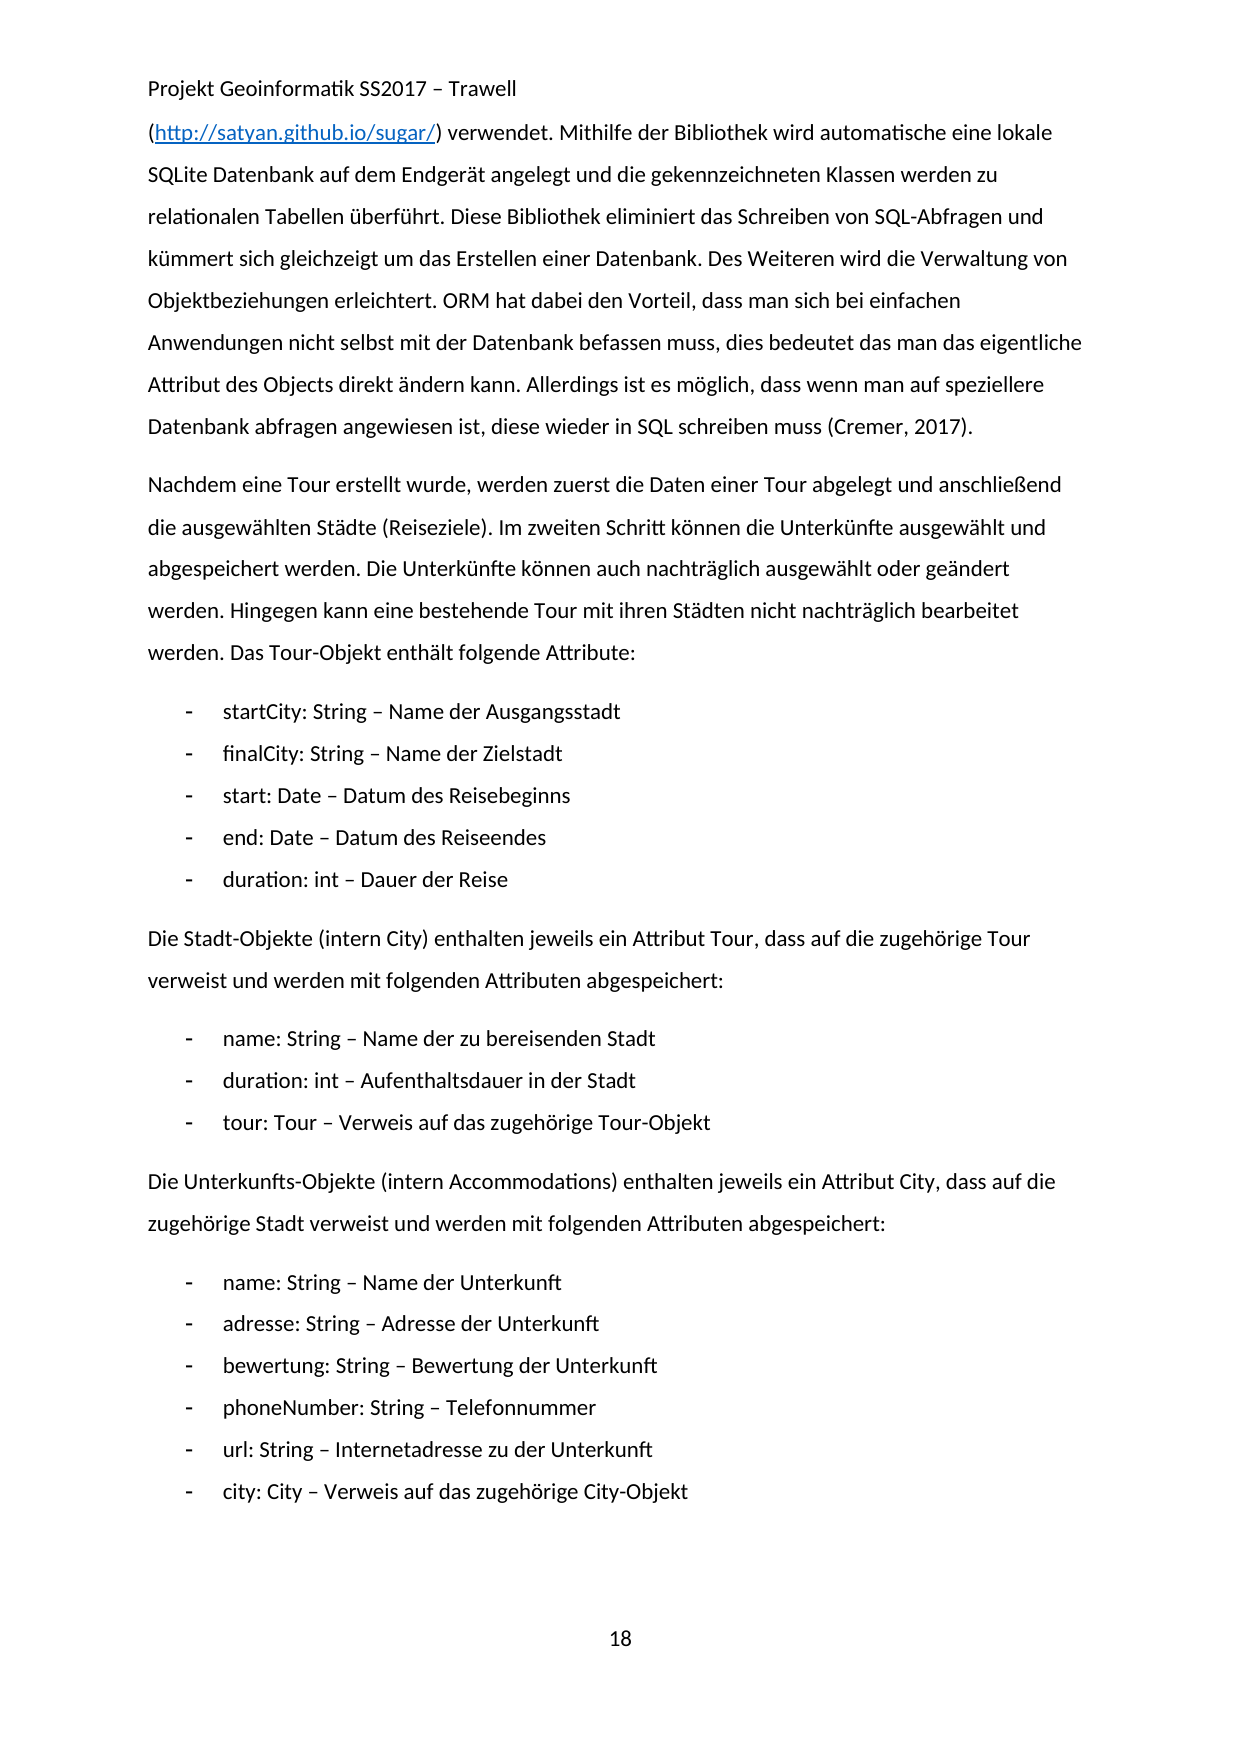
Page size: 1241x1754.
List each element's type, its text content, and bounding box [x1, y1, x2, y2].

list city: City – Verweis auf das zugehörige City-Objekt [185, 1477, 1093, 1506]
text Die Stadt-Objekte (intern City) enthalten jeweils ein Attribut Tour, dass auf die zugehörige Tour verweist und werden mit folgenden Attributen abgespeichert: [148, 924, 1093, 994]
list url: String – Internetadresse zu der Unterkunft [185, 1436, 1093, 1463]
list name: String – Name der Unterkunft [185, 1268, 1093, 1296]
list bewertung: String – Bewertung der Unterkunft [185, 1352, 1093, 1379]
list duration: int – Dauer der Reise [185, 865, 1093, 893]
list finalCity: String – Name der Zielstadt [185, 739, 1093, 767]
list tour: Tour – Verweis auf das zugehörige Tour-Objekt [185, 1108, 1093, 1136]
list phoneNumber: String – Telefonnummer [185, 1393, 1093, 1422]
list start: Date – Datum des Reisebeginns [185, 781, 1093, 809]
text Nachdem eine Tour erstellt wurde, werden zuerst die Daten einer Tour abgelegt und anschließend die ausgewählten Städte (Reiseziele). Im zweiten Schritt können die Unterkünfte ausgewählt und abgespeichert werden. Die Unterkünfte können auch nachträglich ausgewählt oder geändert werden. Hingegen kann eine bestehende Tour mit ihren Städten nicht nachträglich bearbeitet werden. Das Tour-Objekt enthält folgende Attribute: [148, 471, 1093, 667]
list startCity: String – Name der Ausgangsstadt [185, 697, 1093, 725]
list adresse: String – Adresse der Unterkunft [185, 1309, 1093, 1338]
text Die Unterkunfts-Objekte (intern Accommodations) enthalten jeweils ein Attribut City, dass auf die zugehörige Stadt verweist und werden mit folgenden Attributen abgespeichert: [148, 1167, 1093, 1237]
list end: Date – Datum des Reiseendes [185, 823, 1093, 851]
list duration: int – Aufenthaltsdauer in der Stadt [185, 1066, 1093, 1094]
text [148, 118, 1093, 440]
list name: String – Name der zu bereisenden Stadt [185, 1024, 1093, 1052]
